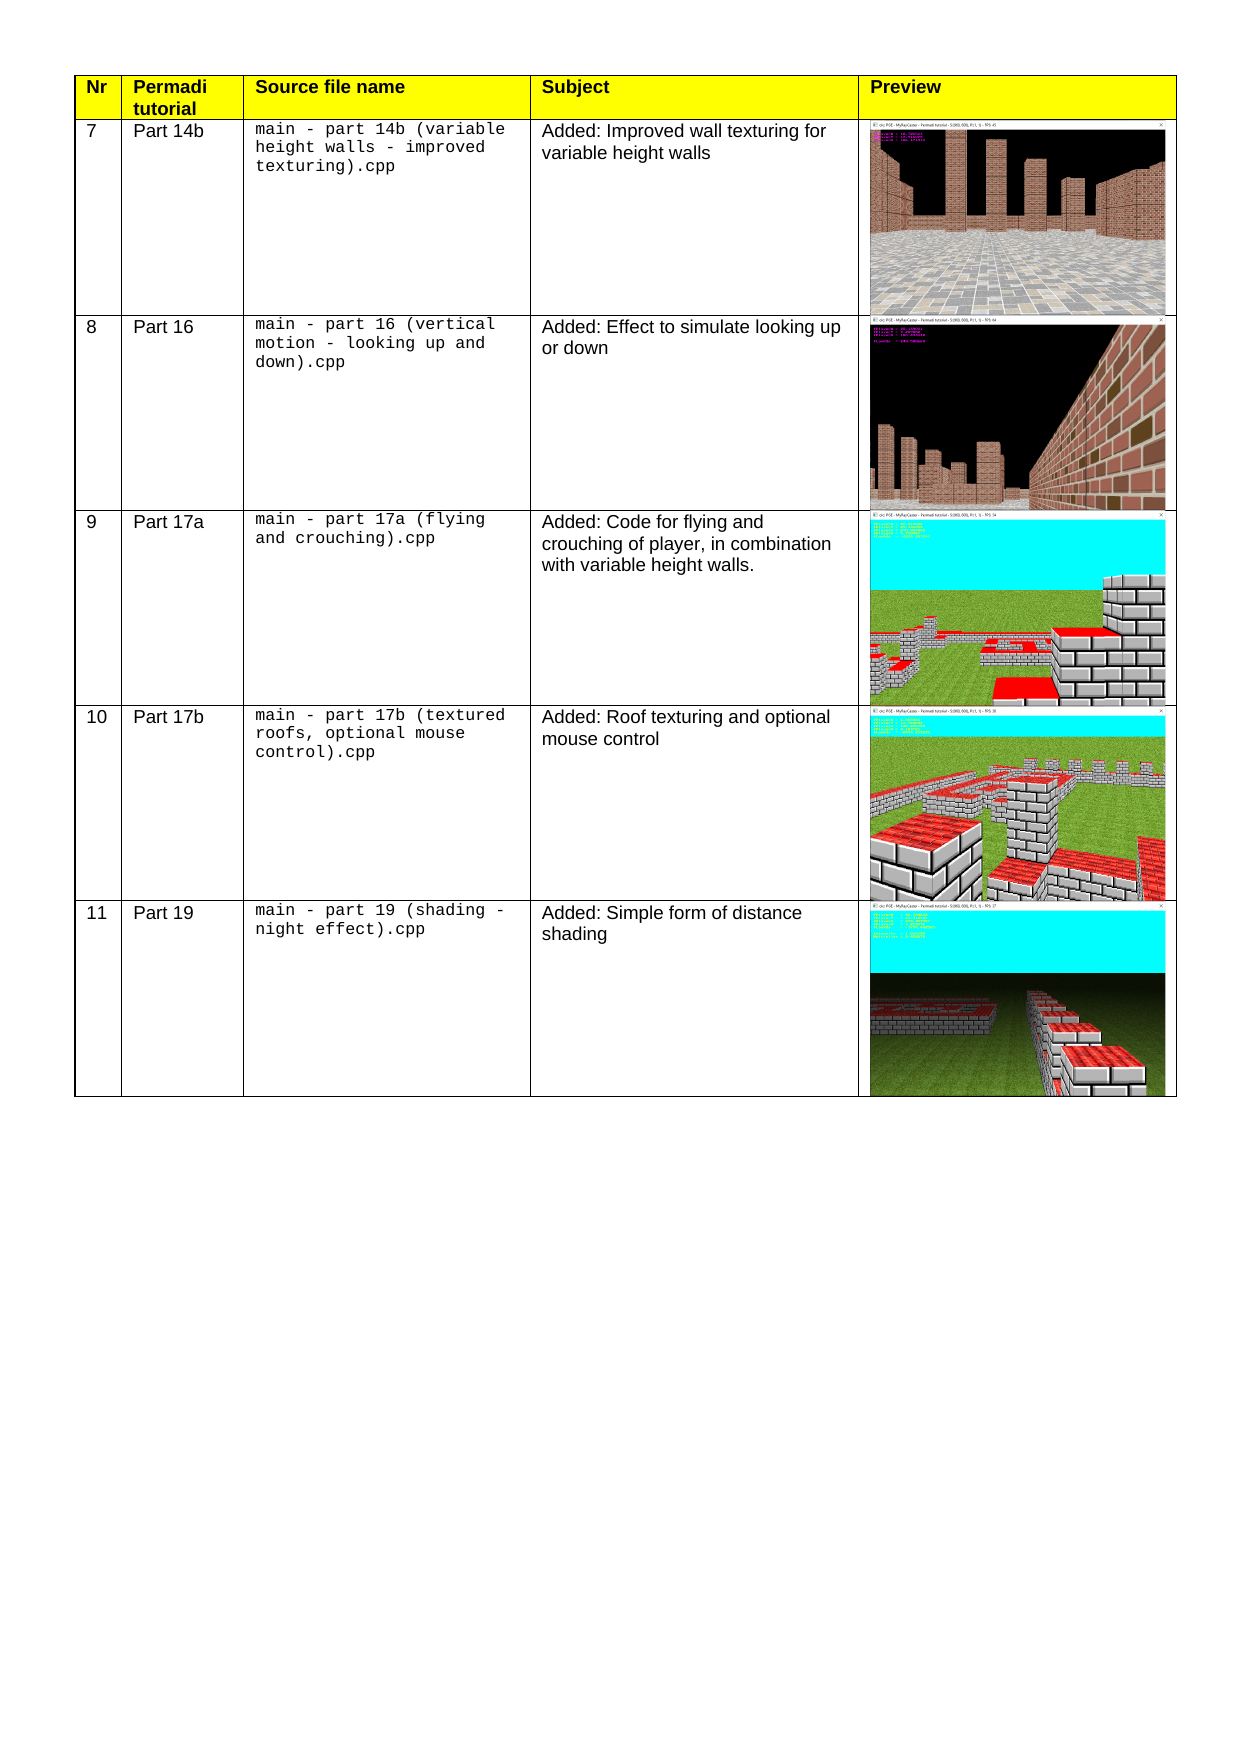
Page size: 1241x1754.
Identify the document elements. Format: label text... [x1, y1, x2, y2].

table_cell [859, 120, 870, 314]
table_cell main - part 14b (variable height walls - improved texturing).cpp [244, 120, 530, 314]
table_cell Part 16 [122, 316, 243, 510]
table_cell Added: Effect to simulate looking up or down [531, 316, 858, 510]
table_cell [859, 316, 870, 510]
table_cell Part 17a [122, 511, 243, 705]
table_cell Added: Simple form of distance shading [531, 901, 858, 1096]
table_header Preview [859, 76, 1176, 119]
table_cell 9 [76, 511, 121, 705]
table_header Permadi tutorial [122, 76, 243, 119]
table_cell 10 [76, 706, 121, 900]
table_cell Part 19 [122, 901, 243, 1096]
table_cell Added: Code for flying and crouching of player, in combination with variable height walls. [531, 511, 858, 705]
table_cell [859, 706, 870, 900]
table_header Source file name [244, 76, 530, 119]
table_cell [859, 511, 870, 705]
table_cell Added: Improved wall texturing for variable height walls [531, 120, 858, 314]
table_cell main - part 17a (flying and crouching).cpp [244, 511, 530, 705]
table_cell [1166, 316, 1176, 510]
table_cell [1166, 901, 1176, 1096]
table_cell [1166, 511, 1176, 705]
table_cell main - part 19 (shading - night effect).cpp [244, 901, 530, 1096]
picture [870, 120, 1166, 1096]
table_cell Added: Roof texturing and optional mouse control [531, 706, 858, 900]
table_cell [859, 901, 870, 1096]
table_cell 8 [76, 316, 121, 510]
table_cell 7 [76, 120, 121, 314]
table_cell Part 17b [122, 706, 243, 900]
table_cell [1166, 120, 1176, 314]
table_cell main - part 16 (vertical motion - looking up and down).cpp [244, 316, 530, 510]
table_cell [1166, 706, 1176, 900]
table_cell 11 [76, 901, 121, 1096]
table_header Nr [76, 76, 121, 119]
table_cell Part 14b [122, 120, 243, 314]
table_cell main - part 17b (textured roofs, optional mouse control).cpp [244, 706, 530, 900]
table_header Subject [531, 76, 858, 119]
